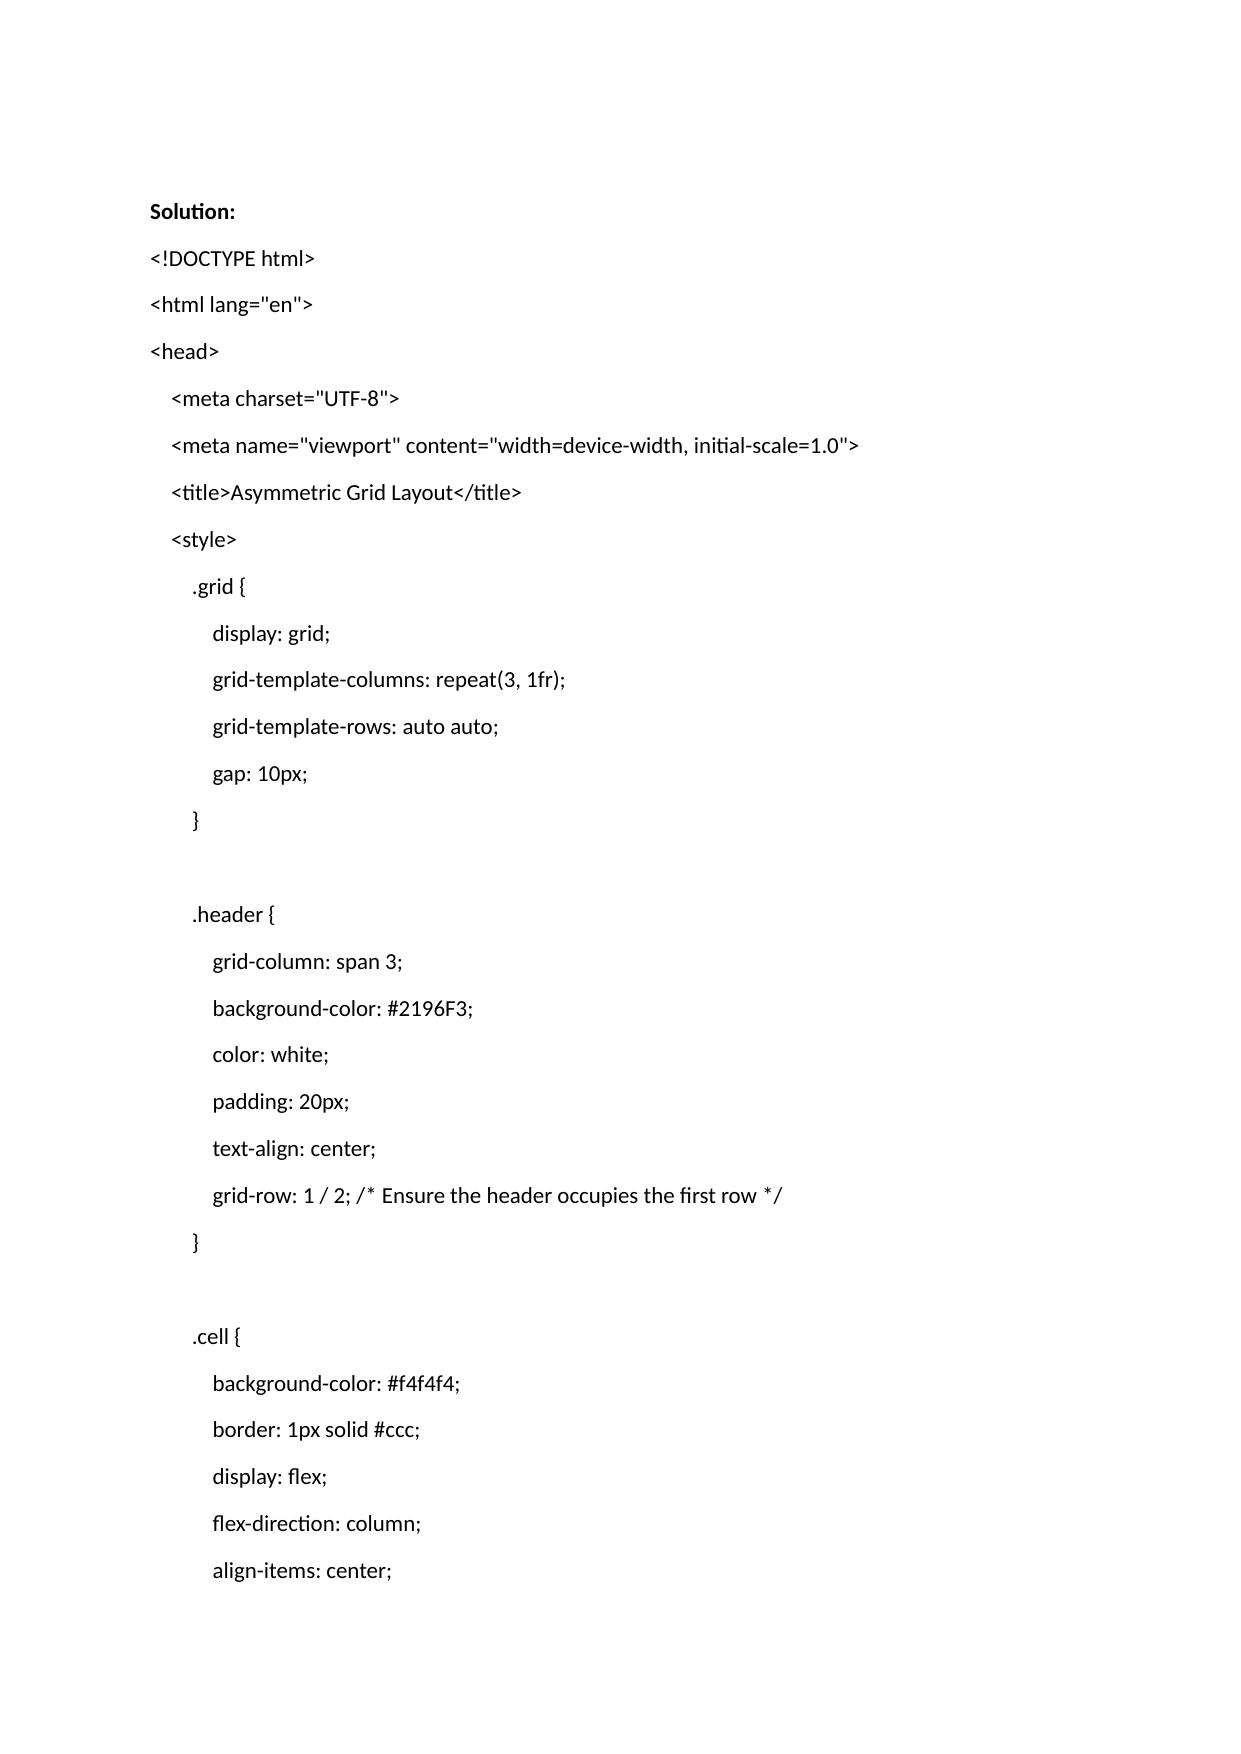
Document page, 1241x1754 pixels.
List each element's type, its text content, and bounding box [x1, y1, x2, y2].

text padding: 20px; [150, 1087, 1090, 1116]
text .grid { [150, 572, 1090, 600]
text <style> [150, 525, 1090, 553]
text text-align: center; [150, 1134, 1090, 1162]
text grid-template-rows: auto auto; [150, 712, 1090, 741]
text display: flex; [150, 1462, 1090, 1491]
text <meta charset="UTF-8"> [150, 384, 1090, 412]
text grid-row: 1 / 2; /* Ensure the header occupies the first row */ [150, 1181, 1090, 1209]
text gap: 10px; [150, 759, 1090, 787]
text .cell { [150, 1322, 1090, 1350]
text align-items: center; [150, 1556, 1090, 1584]
text grid-template-columns: repeat(3, 1fr); [150, 666, 1090, 694]
text <html lang="en"> [150, 291, 1090, 319]
text } [150, 806, 1090, 834]
text display: grid; [150, 619, 1090, 647]
text flex-direction: column; [150, 1509, 1090, 1537]
text background-color: #2196F3; [150, 994, 1090, 1022]
text <!DOCTYPE html> [150, 244, 1090, 272]
text } [150, 1228, 1090, 1256]
text .header { [150, 900, 1090, 928]
text Solution: [150, 197, 1090, 225]
text <title>Asymmetric Grid Layout</title> [150, 478, 1090, 506]
text grid-column: span 3; [150, 947, 1090, 975]
text <head> [150, 337, 1090, 366]
text border: 1px solid #ccc; [150, 1416, 1090, 1444]
text background-color: #f4f4f4; [150, 1369, 1090, 1397]
text color: white; [150, 1041, 1090, 1069]
text <meta name="viewport" content="width=device-width, initial-scale=1.0"> [150, 431, 1090, 459]
